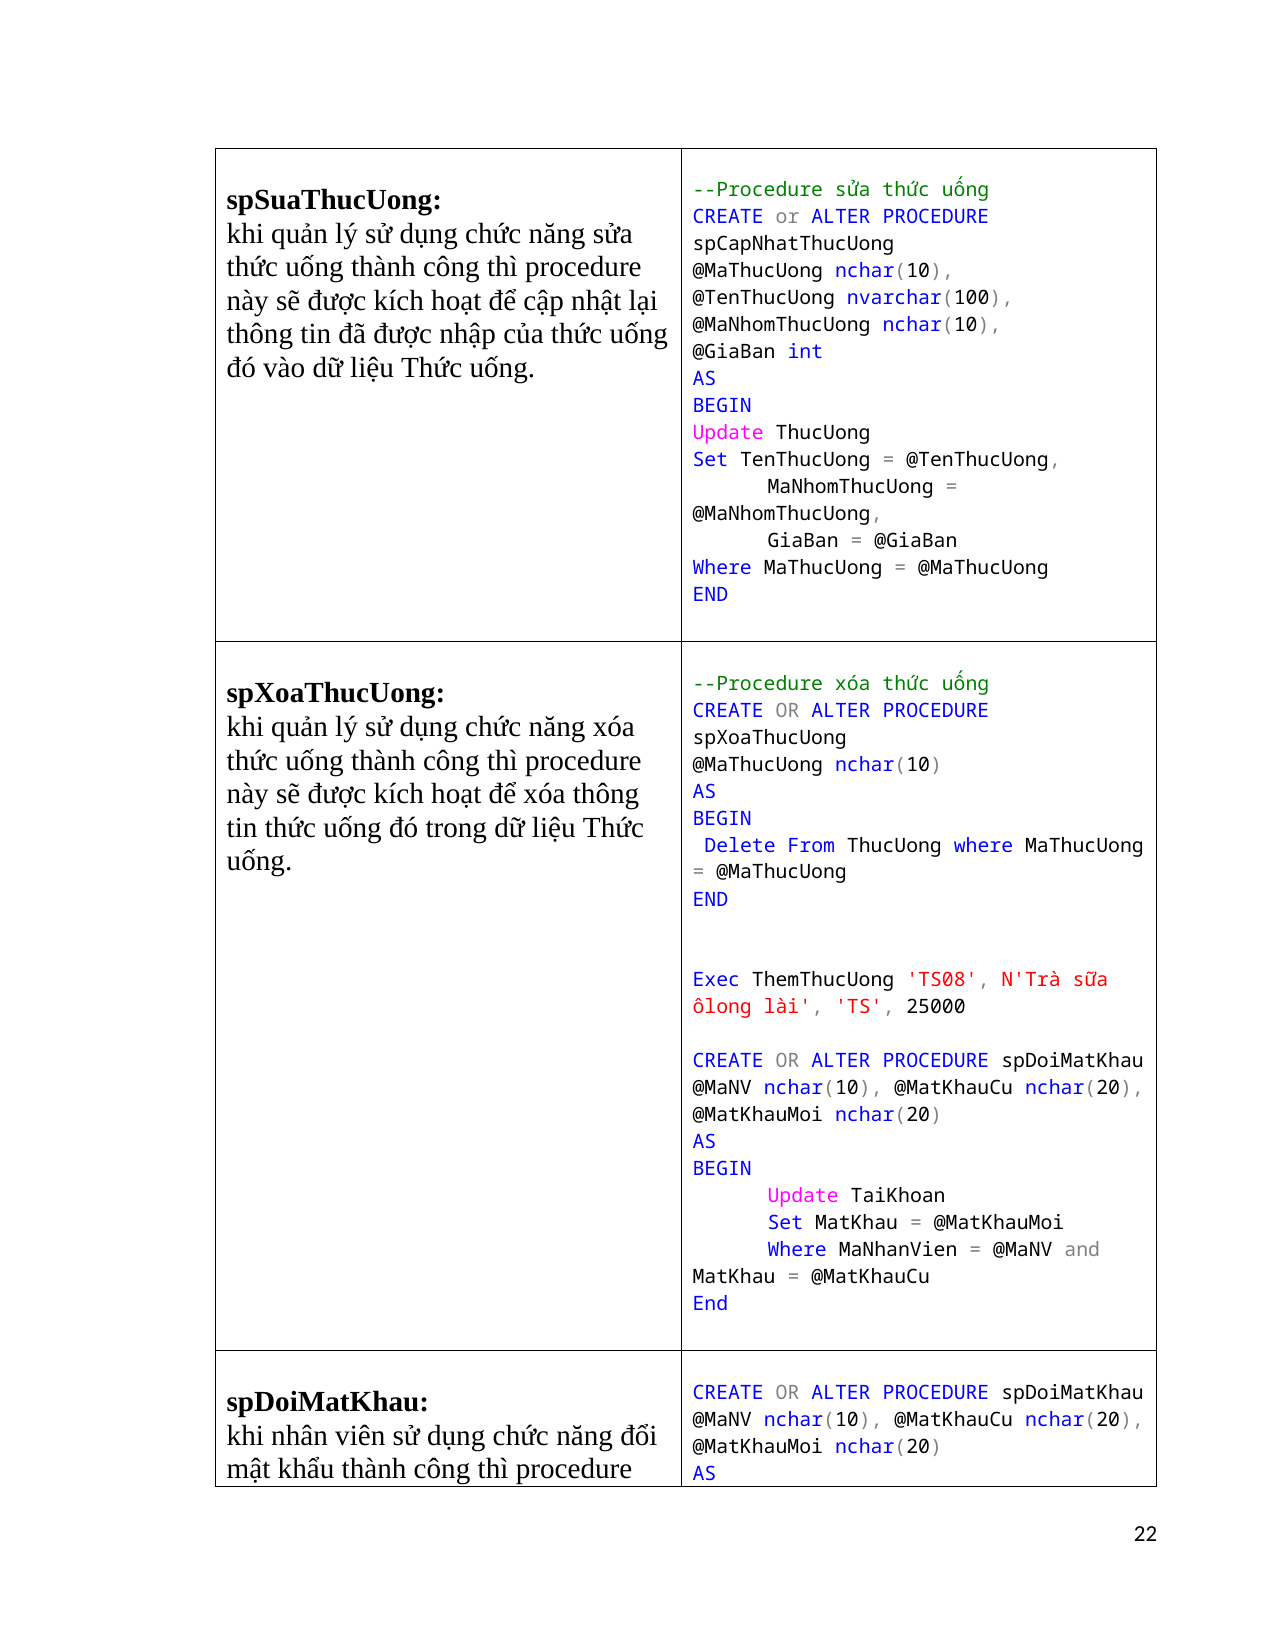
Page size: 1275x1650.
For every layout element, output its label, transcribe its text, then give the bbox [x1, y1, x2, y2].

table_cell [682, 1351, 1156, 1486]
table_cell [216, 1351, 681, 1486]
table_cell spSuaThucUong: khi quản lý sử dụng chức năng sửa thức uống thành công thì procedure này sẽ được kích hoạt để cập nhật lại thông tin đã được nhập của thức uống đó vào dữ liệu Thức uống. [216, 149, 681, 641]
table_cell --Procedure xóa thức uống CREATE OR ALTER PROCEDURE spXoaThucUong @MaThucUong nchar(10) AS BEGIN Delete From ThucUong where MaThucUong = @MaThucUong END Exec ThemThucUong 'TS08', N'Trà sữa ôlong lài', 'TS', 25000 CREATE OR ALTER PROCEDURE spDoiMatKhau @MaNV nchar(10), @MatKhauCu nchar(20), @MatKhauMoi nchar(20) AS BEGIN Update TaiKhoan Set MatKhau = @MatKhauMoi Where MaNhanVien = @MaNV and MatKhau = @MatKhauCu End [682, 642, 1156, 1350]
table_cell --Procedure sửa thức uống CREATE or ALTER PROCEDURE spCapNhatThucUong @MaThucUong nchar(10), @TenThucUong nvarchar(100), @MaNhomThucUong nchar(10), @GiaBan int AS BEGIN Update ThucUong Set TenThucUong = @TenThucUong, MaNhomThucUong = @MaNhomThucUong, GiaBan = @GiaBan Where MaThucUong = @MaThucUong END [682, 149, 1156, 641]
table_cell spXoaThucUong: khi quản lý sử dụng chức năng xóa thức uống thành công thì procedure này sẽ được kích hoạt để xóa thông tin thức uống đó trong dữ liệu Thức uống. [216, 642, 681, 1350]
